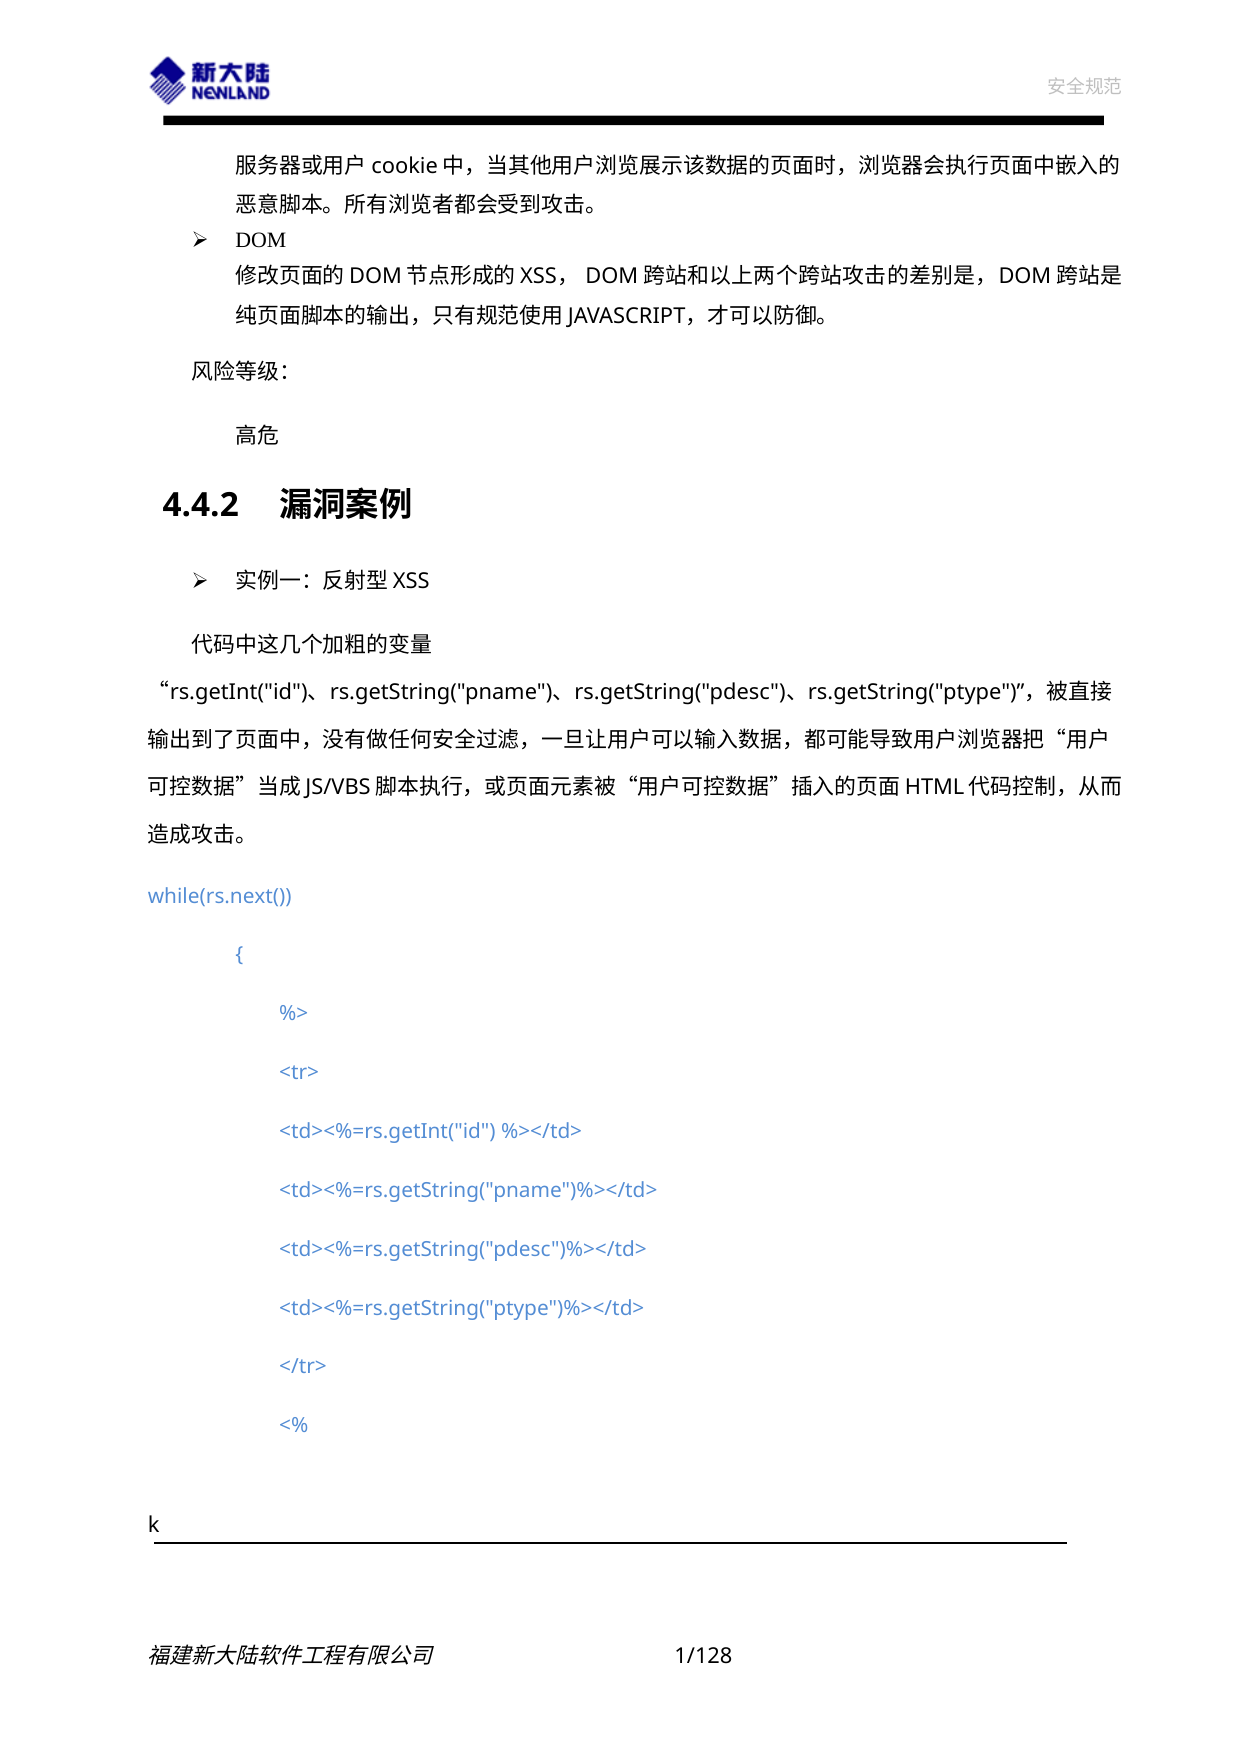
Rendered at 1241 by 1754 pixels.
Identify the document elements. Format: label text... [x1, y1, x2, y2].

list 实例一：反射型XSS [191, 563, 1122, 595]
subtitle 漏洞案例 [162, 478, 1122, 526]
text { [148, 939, 1122, 968]
text <% [148, 1410, 1122, 1439]
picture [147, 55, 273, 107]
text 代码中这几个加粗的变量“rs.getInt("id")、rs.getString("pname")、rs.getString("pdesc")、rs.getString("ptype")”，被直接输出到了页面中，没有做任何安全过滤，一旦让用户可以输入数据，都可能导致用户浏览器把“用户可控数据”当成JS/VBS脚本执行，或页面元素被“用户可控数据”插入的页面HTML代码控制，从而造成攻击。 [148, 627, 1122, 849]
text while(rs.next()) [148, 881, 1122, 909]
text <td><%=rs.getString("ptype")%></td> [148, 1293, 1122, 1321]
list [235, 148, 1122, 219]
text 高危 [148, 418, 1122, 449]
text %> [148, 998, 1122, 1027]
text 风险等级： [148, 354, 1122, 386]
text <td><%=rs.getString("pname")%></td> [148, 1175, 1122, 1203]
list DOM [191, 227, 1122, 252]
text <td><%=rs.getInt("id") %></td> [148, 1116, 1122, 1144]
text <tr> [148, 1057, 1122, 1086]
text </tr> [148, 1352, 1122, 1380]
text <td><%=rs.getString("pdesc")%></td> [148, 1234, 1122, 1262]
list 修改页面的DOM节点形成的XSS， DOM跨站和以上两个跨站攻击的差别是，DOM跨站是纯页面脚本的输出，只有规范使用JAVASCRIPT，才可以防御。 [235, 258, 1122, 330]
